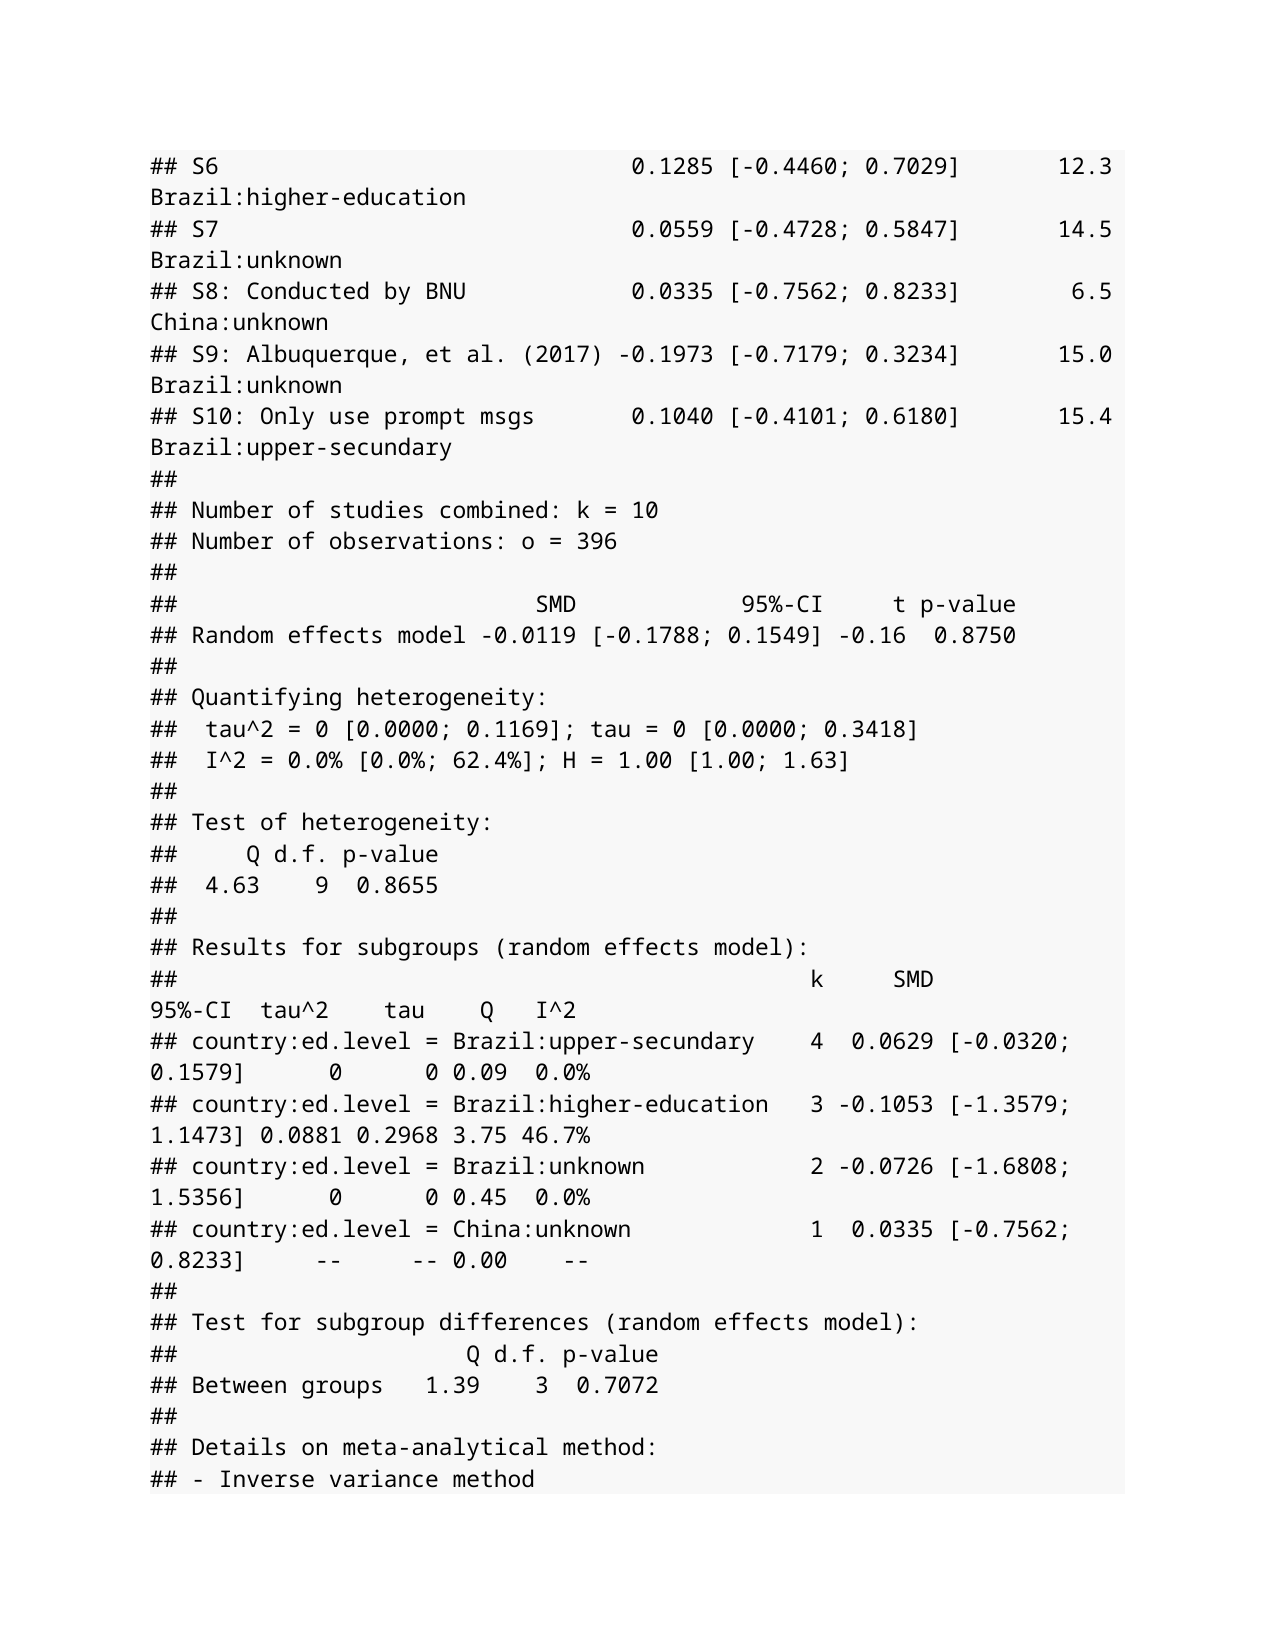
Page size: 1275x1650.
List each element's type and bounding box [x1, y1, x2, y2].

text [150, 150, 1125, 1494]
